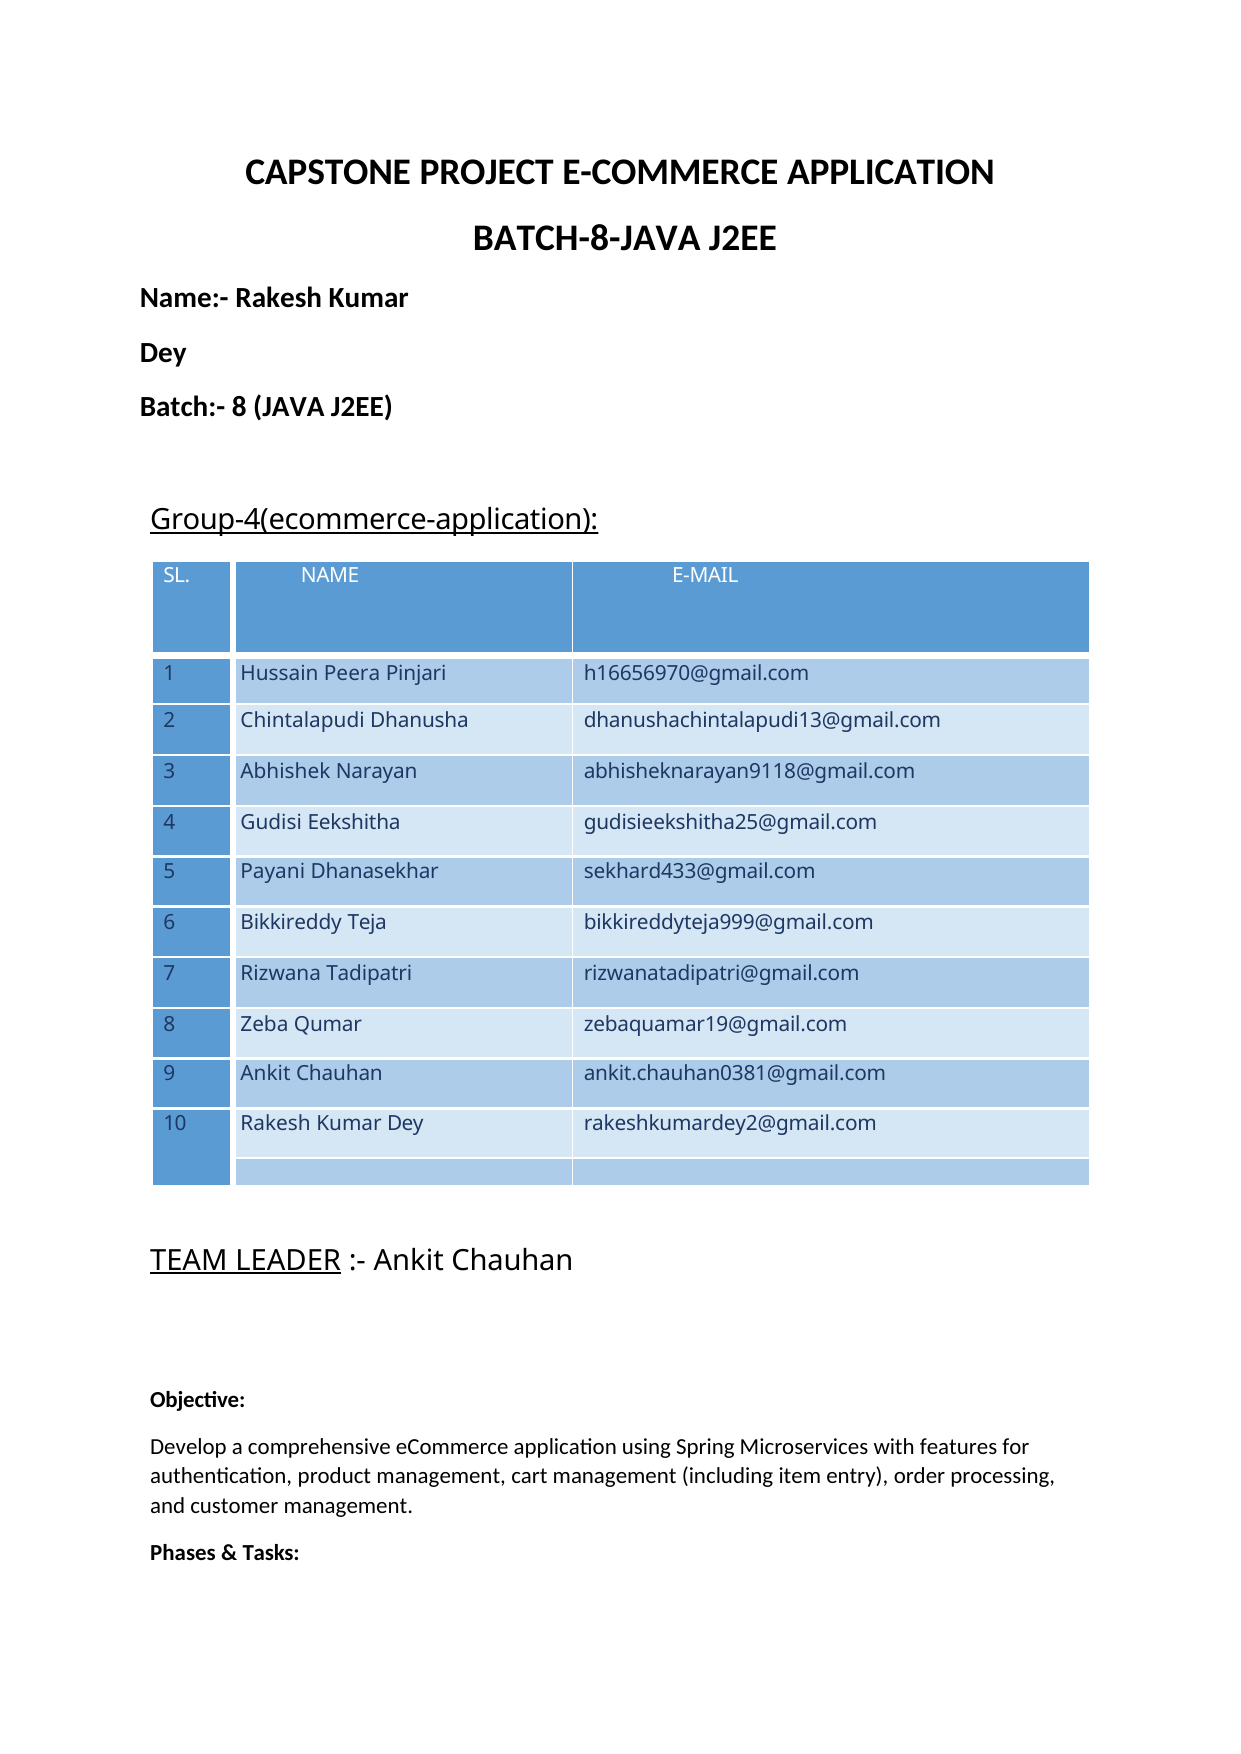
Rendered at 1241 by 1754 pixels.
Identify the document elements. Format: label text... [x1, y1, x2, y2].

table_header NAME [236, 562, 572, 652]
table_cell [236, 1159, 572, 1185]
text Batch:- 8 (JAVA J2EE) [139, 388, 424, 424]
table_cell 5 [153, 858, 230, 905]
table_cell 2 [153, 705, 230, 754]
table_cell 1 [153, 659, 230, 703]
table_cell Hussain Peera Pinjari [236, 659, 572, 703]
text TEAM LEADER :- Ankit Chauhan [150, 1239, 1234, 1278]
table_cell Ankit Chauhan [236, 1060, 572, 1107]
table_cell sekhard433@gmail.com [573, 858, 1089, 905]
table_cell 7 [153, 958, 230, 1007]
table_cell rizwanatadipatri@gmail.com [573, 958, 1089, 1007]
table_cell h16656970@gmail.com [573, 659, 1089, 703]
table_cell rakeshkumardey2@gmail.com [573, 1110, 1089, 1157]
table_cell ankit.chauhan0381@gmail.com [573, 1060, 1089, 1107]
table_cell [153, 1157, 230, 1185]
table_header E-MAIL [573, 562, 1089, 652]
table_cell 4 [153, 807, 230, 855]
text Group-4(ecommerce-application): [150, 498, 1234, 538]
table_cell 8 [153, 1009, 230, 1057]
table_cell gudisieekshitha25@gmail.com [573, 807, 1089, 855]
table_cell [573, 1159, 1089, 1185]
subtitle CAPSTONE PROJECT E-COMMERCE APPLICATION BATCH-8-JAVA J2EE [245, 148, 995, 259]
table_cell bikkireddyteja999@gmail.com [573, 908, 1089, 956]
text Develop a comprehensive eCommerce application using Spring Microservices with features for authentication, product management, cart management (including item entry), order processing, and customer management. [150, 1432, 1081, 1519]
table_cell Payani Dhanasekhar [236, 858, 572, 905]
table_cell Gudisi Eekshitha [236, 807, 572, 855]
table_cell 3 [153, 756, 230, 805]
table_cell abhisheknarayan9118@gmail.com [573, 756, 1089, 805]
table_cell zebaquamar19@gmail.com [573, 1009, 1089, 1057]
table_cell dhanushachintalapudi13@gmail.com [573, 705, 1089, 754]
table_cell Rakesh Kumar Dey [236, 1110, 572, 1157]
table_header SL. [153, 562, 230, 652]
table_cell 6 [153, 908, 230, 956]
table_cell Abhishek Narayan [236, 756, 572, 805]
table_cell Zeba Qumar [236, 1009, 572, 1057]
text Objective: [150, 1385, 1234, 1413]
text Phases & Tasks: [150, 1538, 1234, 1566]
table_cell Rizwana Tadipatri [236, 958, 572, 1007]
table_cell 10 [153, 1110, 230, 1157]
table_cell 9 [153, 1060, 230, 1107]
text Name:- Rakesh Kumar Dey [139, 279, 424, 369]
table_cell Chintalapudi Dhanusha [236, 705, 572, 754]
table_cell Bikkireddy Teja [236, 908, 572, 956]
